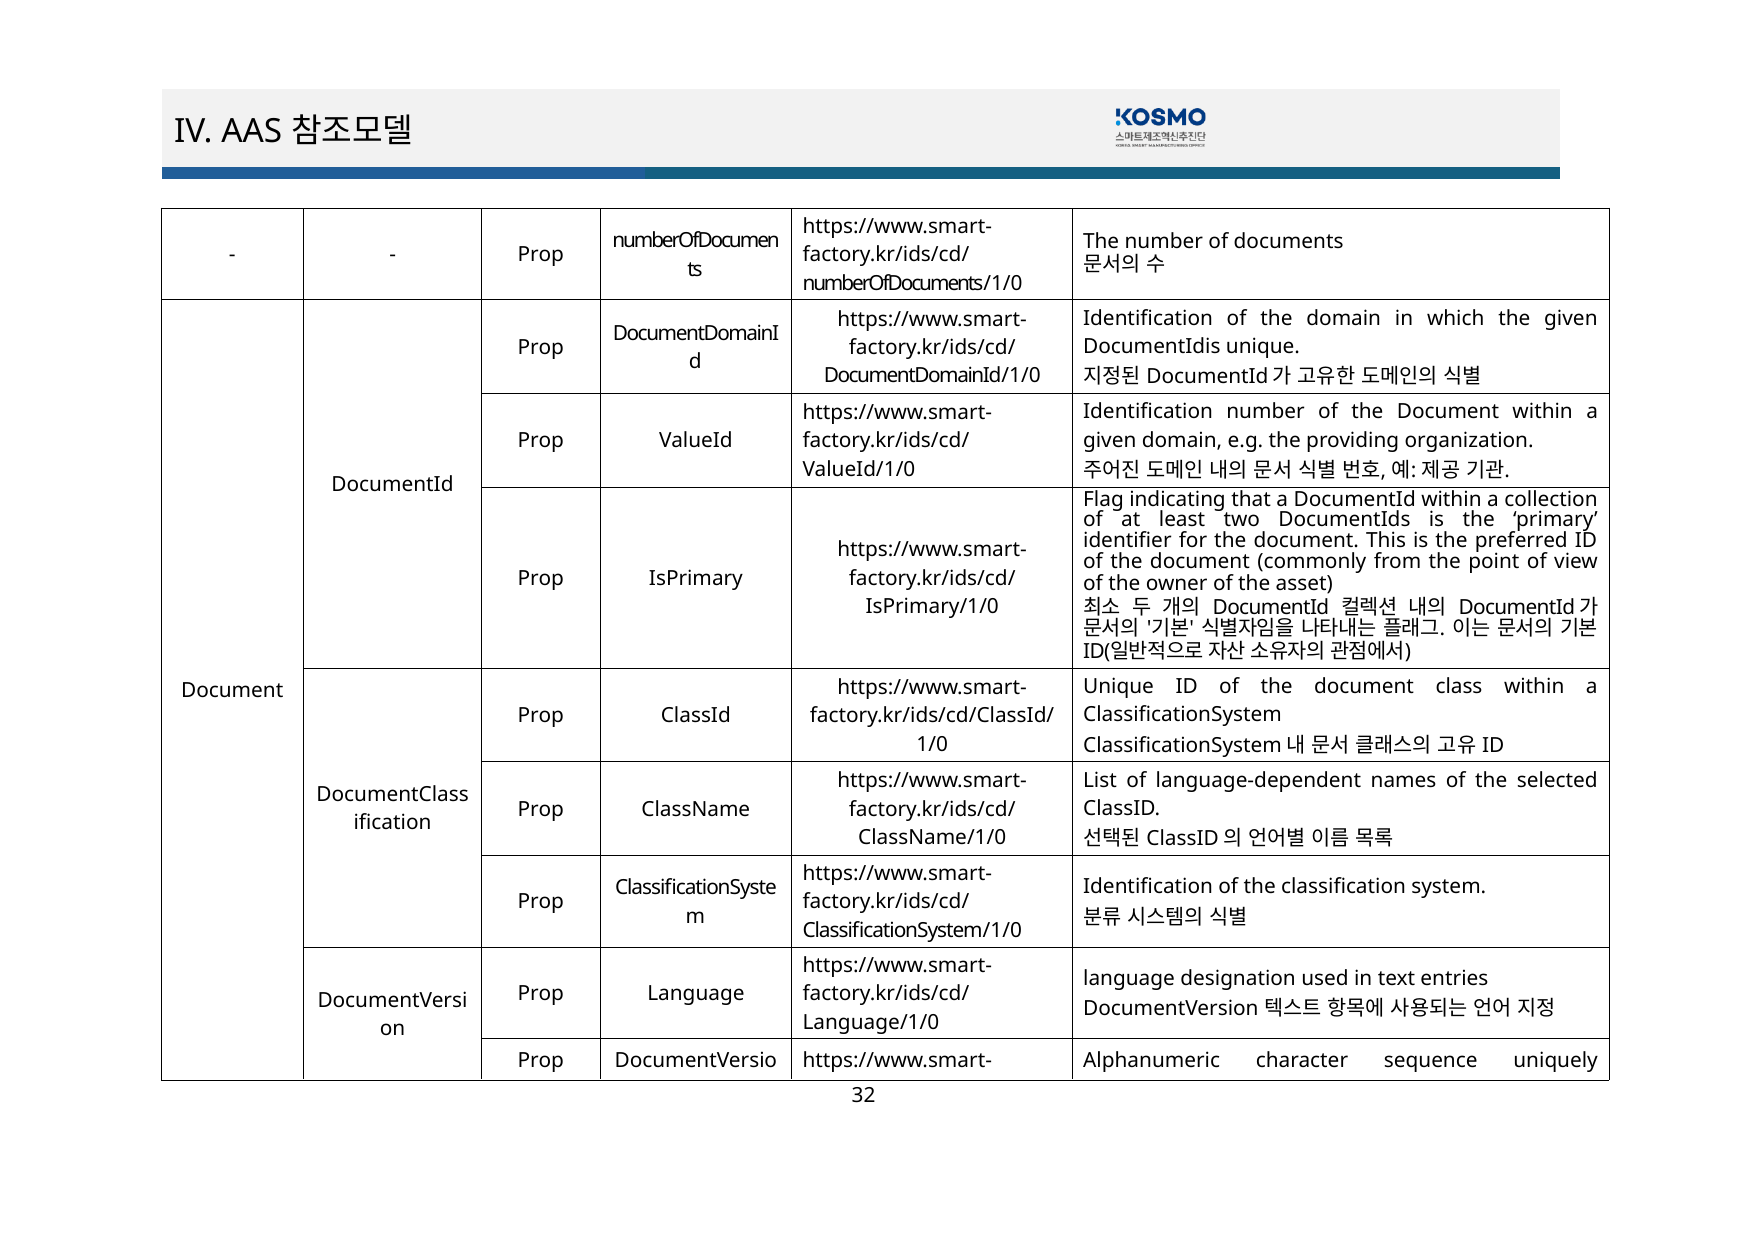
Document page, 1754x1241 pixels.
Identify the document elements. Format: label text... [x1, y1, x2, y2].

table_cell Language [601, 948, 791, 1038]
table_cell Prop [482, 394, 600, 486]
table_cell Prop [482, 762, 600, 855]
table_cell ValueId [601, 394, 791, 486]
table_cell https://www.smart-factory.kr/ids/cd/ClassificationSystem/1/0 [792, 856, 1072, 946]
table_cell https://www.smart-factory.kr/ids/cd/numberOfDocuments/1/0 [792, 209, 1072, 299]
table_cell Prop [482, 488, 600, 668]
table_cell DocumentVersion [304, 948, 481, 1079]
table_cell ClassName [601, 762, 791, 855]
table_cell DocumentClassification [304, 669, 481, 946]
table_cell Identification number of the Document within a given domain, e.g. the providing organization. 주어진 도메인 내의 문서 식별 번호, 예: 제공 기관. [1073, 394, 1609, 486]
table_cell https://www.smart-factory.kr/ids/cd/ValueId/1/0 [792, 394, 1072, 486]
table_cell Prop [482, 1039, 600, 1079]
table_cell Document [162, 300, 303, 1079]
table_cell Alphanumeric character sequence uniquely identifying adocumentrevision 문서 수정을 고유하게 식별하는 영숫자 문자 시퀀스 [1073, 1039, 1609, 1079]
picture [1115, 108, 1206, 147]
table_cell numberOfDocuments [601, 209, 791, 299]
table_cell IsPrimary [601, 488, 791, 668]
table_cell https://www.smart-factory.kr/ids/cd/DocumentVersionId/1/0 [792, 1039, 1072, 1079]
table_cell language designation used in text entries DocumentVersion 텍스트 항목에 사용되는 언어 지정 [1073, 948, 1609, 1038]
table_cell https://www.smart-factory.kr/ids/cd/DocumentDomainId/1/0 [792, 300, 1072, 393]
table_cell Prop [482, 300, 600, 393]
table_cell https://www.smart-factory.kr/ids/cd/ClassId/1/0 [792, 669, 1072, 761]
table_cell https://www.smart-factory.kr/ids/cd/IsPrimary/1/0 [792, 488, 1072, 668]
table_cell Unique ID of the document class within a ClassificationSystem ClassificationSystem내 문서 클래스의 고유 ID [1073, 669, 1609, 761]
table_cell - [304, 209, 481, 299]
table_cell Flag indicating that a DocumentId within a collection of at least two DocumentIds is the ‘primary’ identifier for the document. This is the preferred ID of the document (commonly from the point of view of the owner of the asset) 최소 두 개의 DocumentId 컬렉션 내의 DocumentId가 문서의 '기본' 식별자임을 나타내는 플래그. 이는 문서의 기본 ID(일반적으로 자산 소유자의 관점에서) [1073, 488, 1609, 668]
table_cell Prop [482, 209, 600, 299]
table_cell Prop [482, 669, 600, 761]
table_cell ClassificationSystem [601, 856, 791, 946]
table_cell The number of documents 문서의 수 [1073, 209, 1609, 299]
table_cell List of language-dependent names of the selected ClassID. 선택된 ClassID의 언어별 이름 목록 [1073, 762, 1609, 855]
table_cell ClassId [601, 669, 791, 761]
table_cell https://www.smart-factory.kr/ids/cd/ClassName/1/0 [792, 762, 1072, 855]
table_cell Identification of the classification system. 분류 시스템의 식별 [1073, 856, 1609, 946]
table_cell DocumentVersionId [601, 1039, 791, 1079]
table_cell DocumentDomainId [601, 300, 791, 393]
table_cell DocumentId [304, 300, 481, 668]
table_cell Prop [482, 948, 600, 1038]
table_cell https://www.smart-factory.kr/ids/cd/Language/1/0 [792, 948, 1072, 1038]
table_cell Identification of the domain in which the given DocumentIdis unique. 지정된 DocumentId가 고유한 도메인의 식별 [1073, 300, 1609, 393]
table_cell Prop [482, 856, 600, 946]
table_cell - [162, 209, 303, 299]
